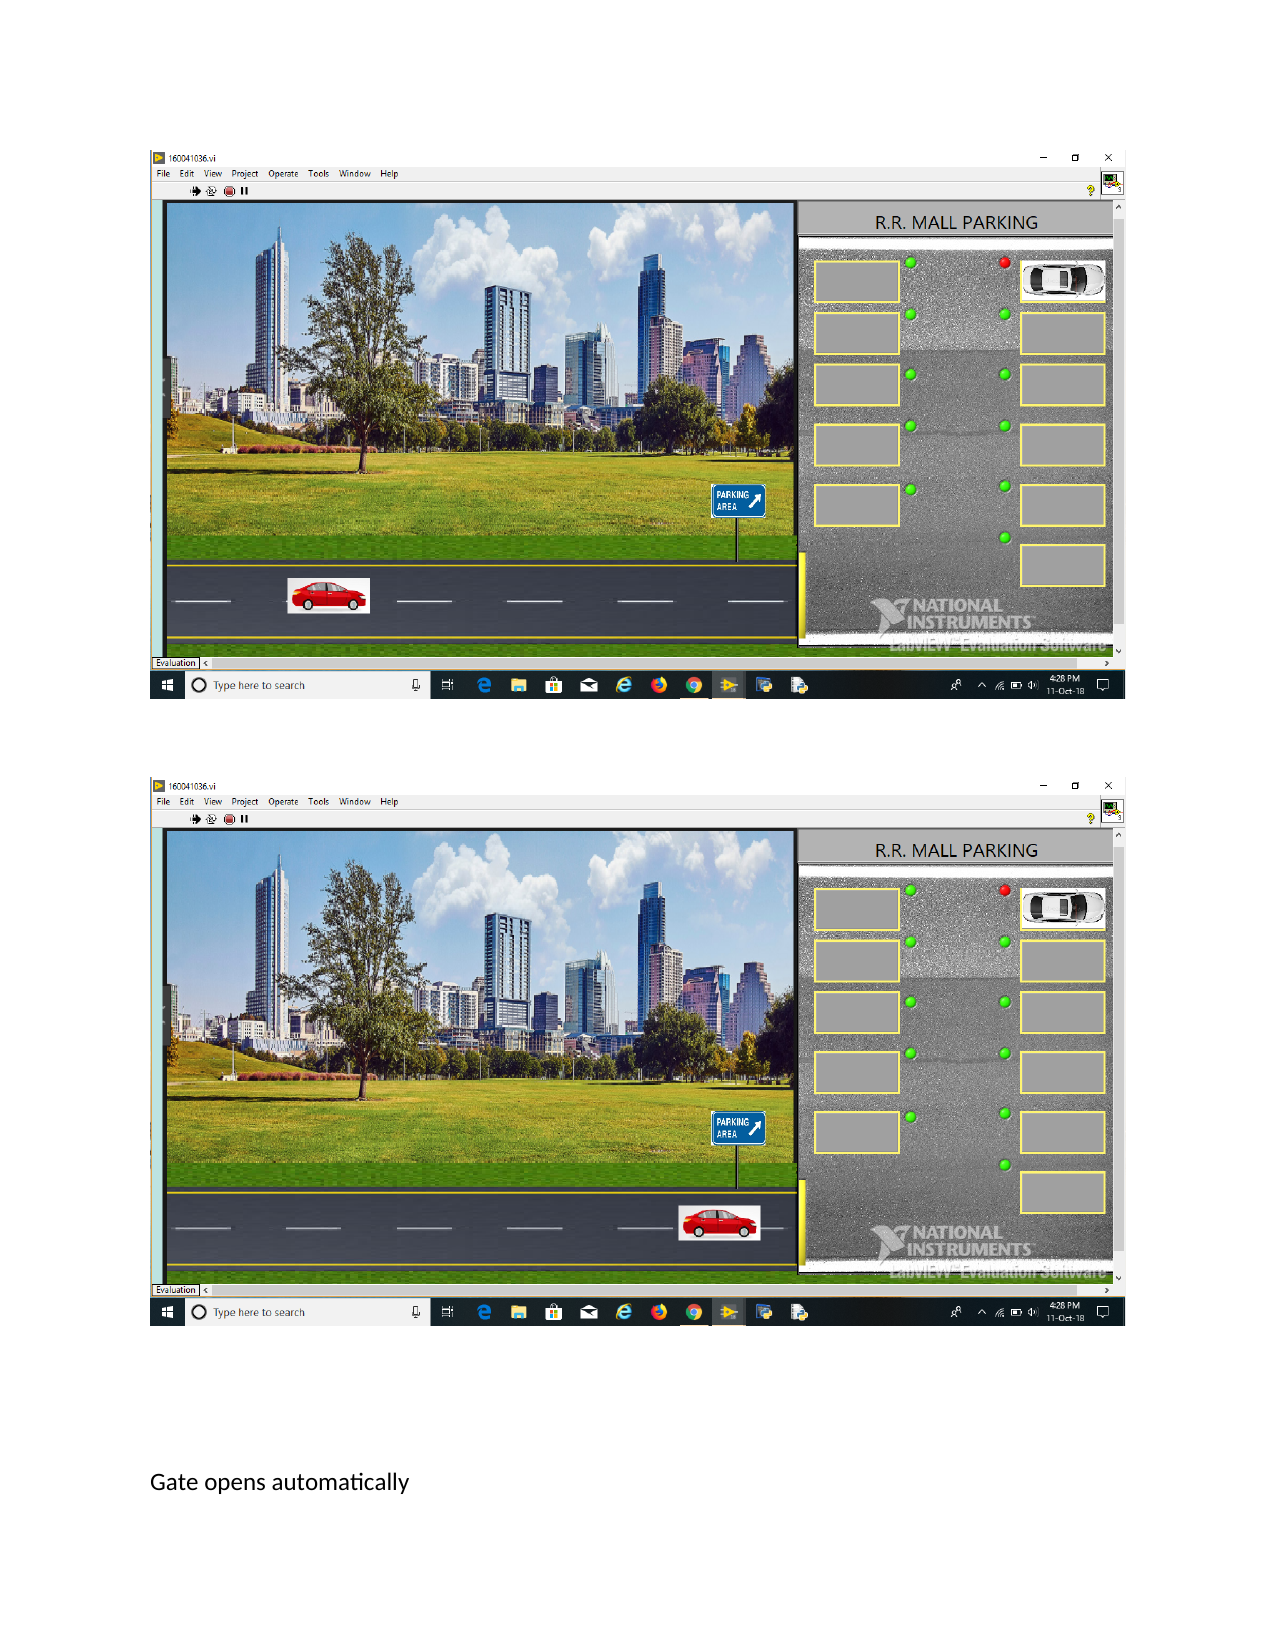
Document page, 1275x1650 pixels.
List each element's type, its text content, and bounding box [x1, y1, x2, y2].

picture [150, 777, 1125, 1326]
picture [150, 150, 1125, 699]
text Gate opens automatically [150, 1466, 1125, 1496]
